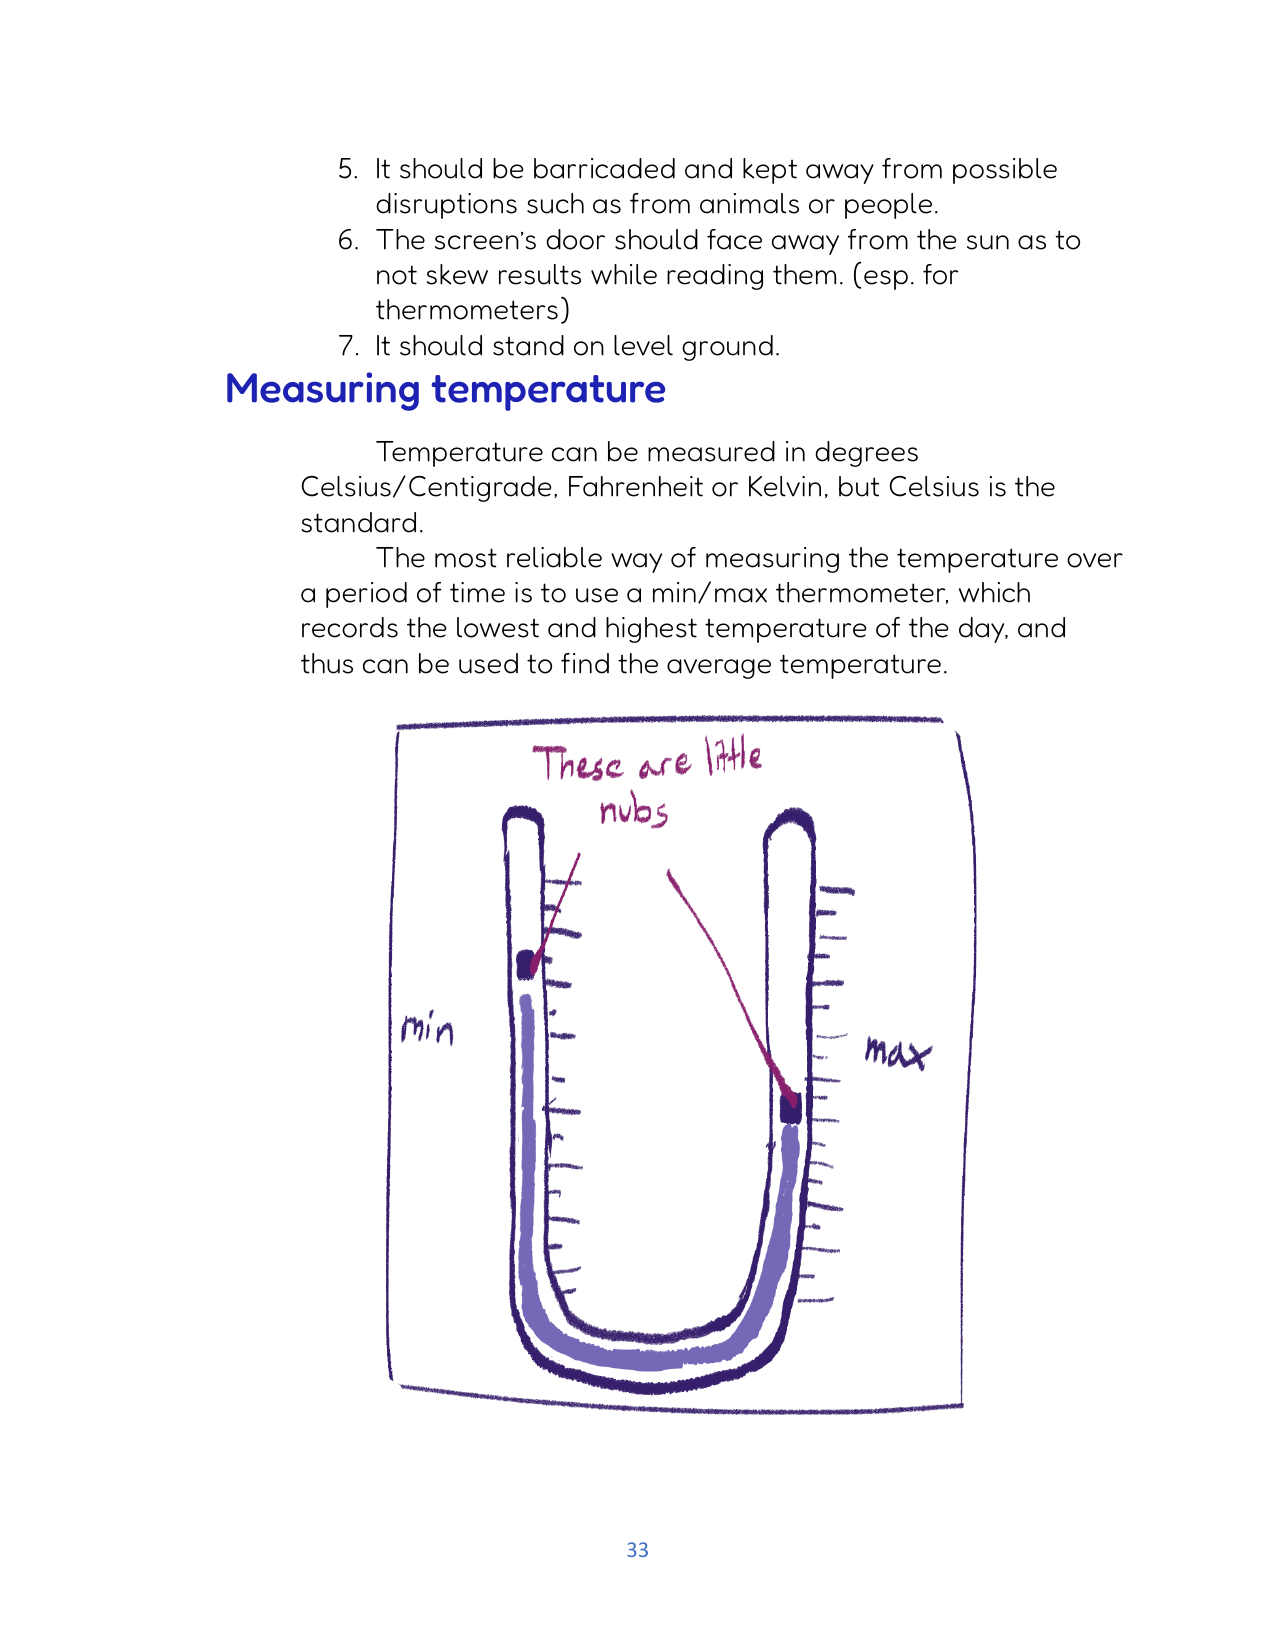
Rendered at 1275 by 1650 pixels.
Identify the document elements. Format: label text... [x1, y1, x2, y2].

list It should stand on level ground. [337, 327, 1125, 362]
subtitle Measuring temperature [225, 362, 1125, 412]
list The screen’s door should face away from the sun as to not skew results while reading them. (esp. for thermometers) [337, 221, 1125, 327]
list It should be barricaded and kept away from possible disruptions such as from animals or people. [337, 150, 1125, 221]
text The most reliable way of measuring the temperature over a period of time is to use a min/max thermometer, which records the lowest and highest temperature of the day, and thus can be used to find the average temperature. [300, 539, 1125, 680]
text Temperature can be measured in degrees Celsius/Centigrade, Fahrenheit or Kelvin, but Celsius is the standard. [300, 433, 1125, 539]
picture [386, 715, 977, 1415]
